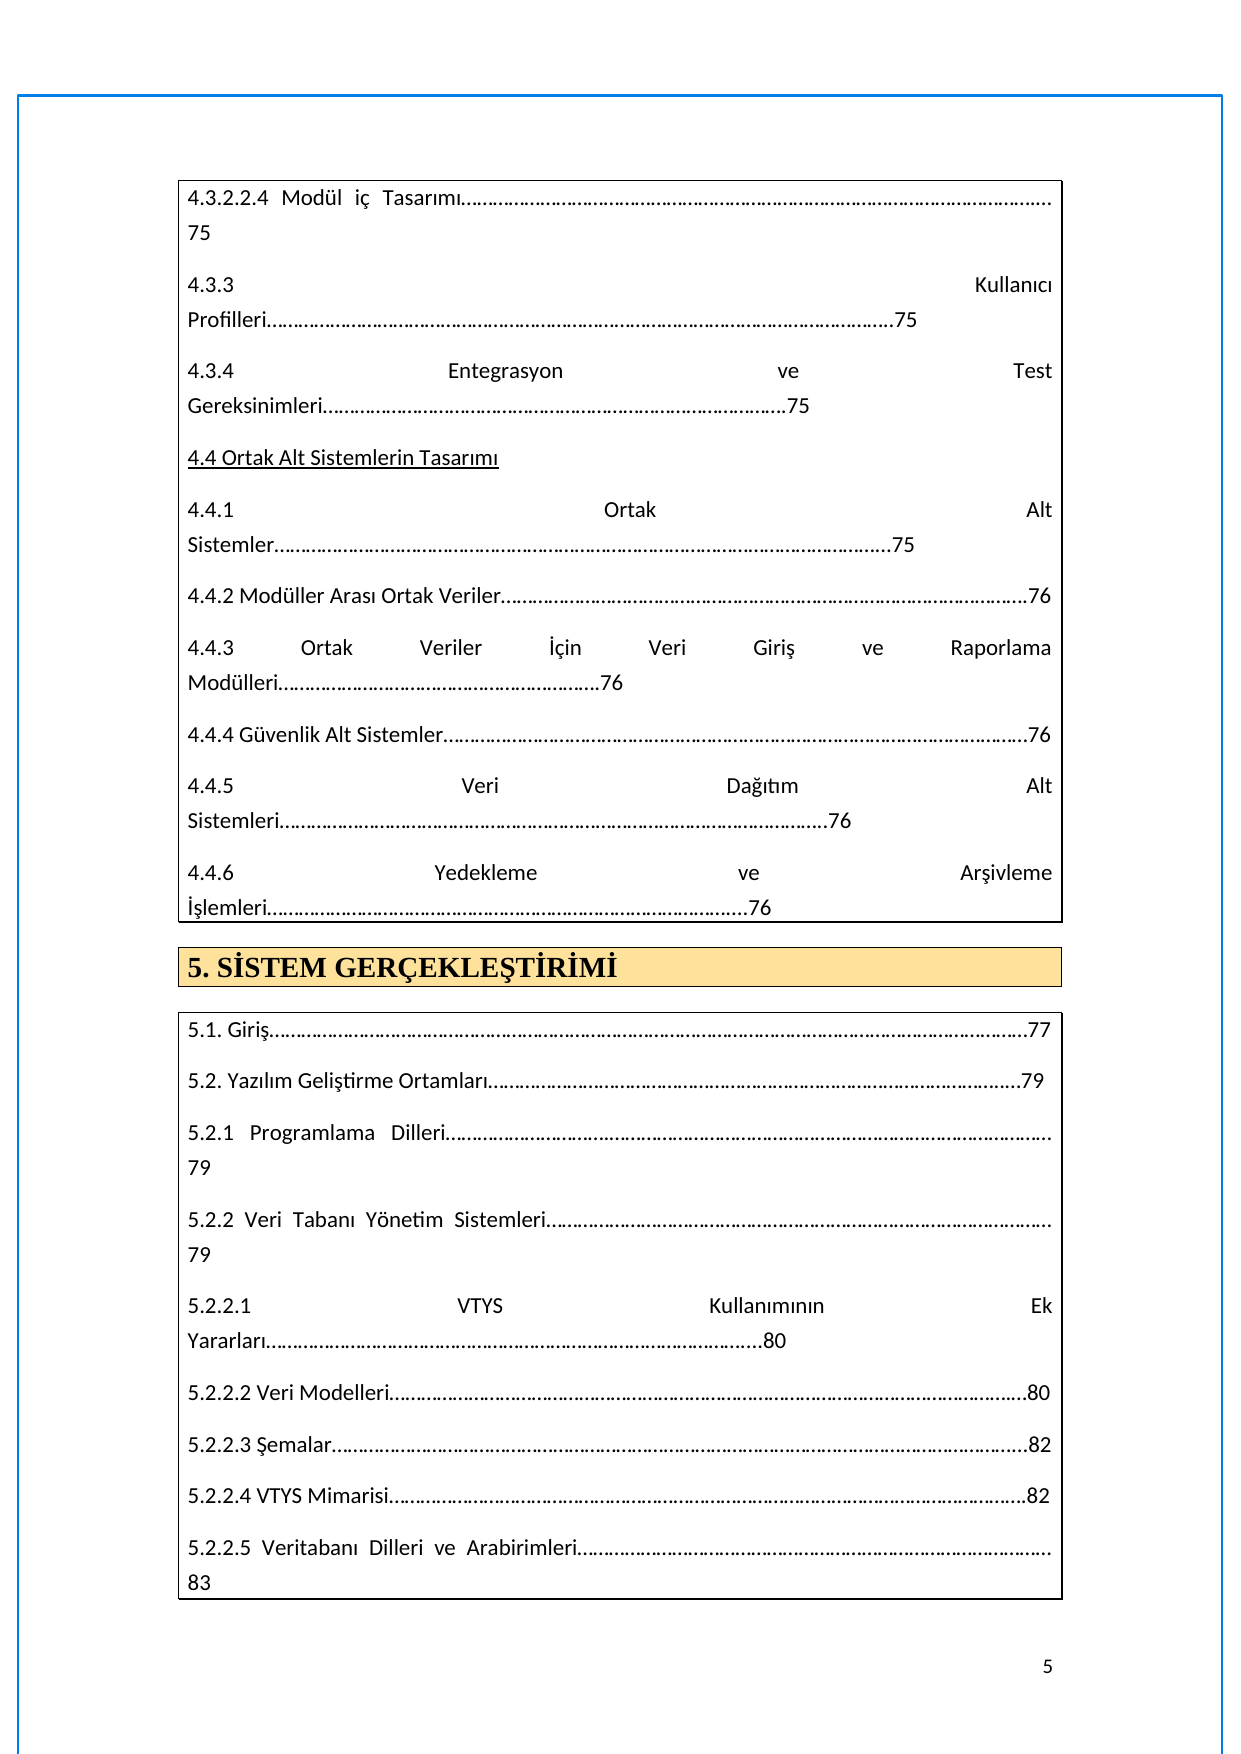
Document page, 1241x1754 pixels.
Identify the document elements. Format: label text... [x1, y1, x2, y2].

text 5.2.1 Programlama Dilleri………………………….…………………………………………………………………………79 [179, 1115, 1061, 1181]
text 4.4.5 Veri Dağıtım Alt Sistemleri…………………………………………………………………………………………..76 [179, 768, 1061, 834]
text 5.2. Yazılım Geliştirme Ortamları……………………………………………………………………………………..…79 [179, 1063, 1061, 1094]
text 5.2.2.4 VTYS Mimarisi………………………………………………………………………………………………………….82 [179, 1478, 1061, 1509]
text 5.2.2.2 Veri Modelleri……………………………………………………………………………………………………….…80 [179, 1375, 1061, 1406]
text 5.2.2.1 VTYS Kullanımının Ek Yararları………………………………………………………………………………....80 [179, 1288, 1061, 1354]
text 4.4.3 Ortak Veriler İçin Veri Giriş ve Raporlama Modülleri…………………………………………………….76 [179, 630, 1061, 696]
text 5.2.2.3 Şemalar…………………………………………………………………………………………………………………...82 [179, 1427, 1061, 1458]
text 4.4.4 Güvenlik Alt Sistemler…………………………………………………………………………………………………76 [179, 717, 1061, 748]
text 5.2.2.5 Veritabanı Dilleri ve Arabirimleri………………………………………………………………………………83 [179, 1530, 1061, 1598]
text 4.4 Ortak Alt Sistemlerin Tasarımı [179, 440, 1061, 471]
text 5.1. Giriş………………………………………………………………………………………………………………………………77 [179, 1013, 1061, 1043]
text 4.3.4 Entegrasyon ve Test Gereksinimleri…………………………………………………………………………….75 [179, 353, 1061, 419]
text 4.4.6 Yedekleme ve Arşivleme İşlemleri……………………………………………………………………………....76 [179, 855, 1061, 921]
text 5.2.2 Veri Tabanı Yönetim Sistemleri……………………………………………………………………………………79 [179, 1202, 1061, 1268]
text 4.3.2.2.4 Modül iç Tasarımı……………………………………………………………………………………………….…75 [179, 181, 1061, 246]
text 4.4.2 Modüller Arası Ortak Veriler……………………………………………………………………………………….76 [179, 578, 1061, 609]
text 5. SİSTEM GERÇEKLEŞTİRİMİ [179, 948, 1061, 986]
text 4.3.3 Kullanıcı Profilleri………………………………………………………………………………………………………..75 [179, 267, 1061, 333]
text 4.4.1 Ortak Alt Sistemler……………………………………………………………………………………………………...75 [179, 492, 1061, 558]
